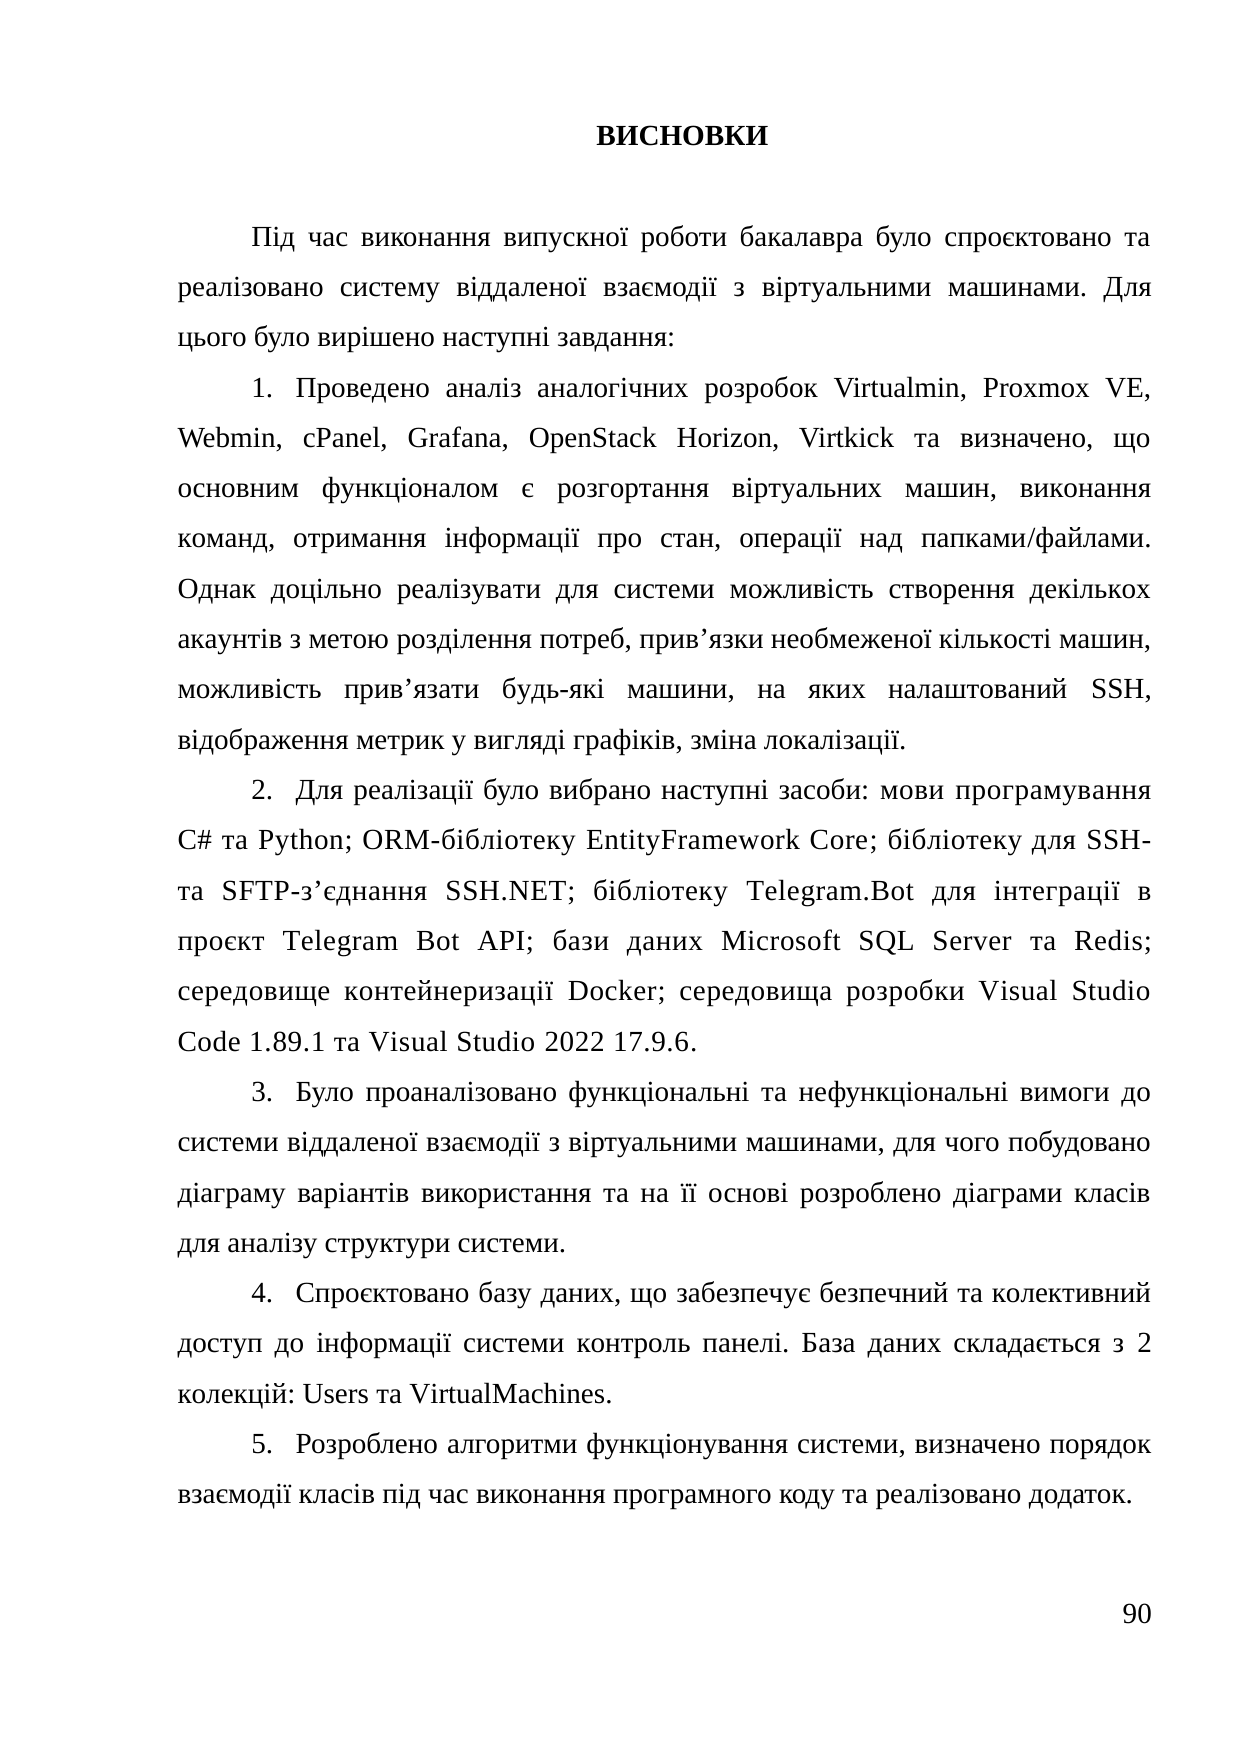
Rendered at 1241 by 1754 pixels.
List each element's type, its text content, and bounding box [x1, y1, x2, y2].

list Проведено аналіз аналогічних розробок Virtualmin, Proxmox VE, Webmin, cPanel, Grafana, OpenStack Horizon, Virtkick та визначено, що основним функціоналом є розгортання віртуальних машин, виконання команд, отримання інформації про стан, операції над папками/файлами. Однак доцільно реалізувати для системи можливість створення декількох акаунтів з метою розділення потреб, прив’язки необмеженої кількості машин, можливість прив’язати будь-які машини, на яких налаштований SSH, відображення метрик у вигляді графіків, зміна локалізації. [177, 370, 1152, 755]
list Спроєктовано базу даних, що забезпечує безпечний та колективний доступ до інформації системи контроль панелі. База даних складається з 2 колекцій: Users та VirtualMachines. [177, 1275, 1152, 1409]
list Розроблено алгоритми функціонування системи, визначено порядок взаємодії класів під час виконання програмного коду та реалізовано додаток. [177, 1426, 1152, 1510]
list Для реалізації було вибрано наступні засоби: мови програмування C# та Python; ORM-бібліотеку EntityFramework Core; бібліотеку для SSH- та SFTP-з’єднання SSH.NET; бібліотеку Telegram.Bot для інтеграції в проєкт Telegram Bot API; бази даних Microsoft SQL Server та Redis; середовище контейнеризації Docker; середовища розробки Visual Studio Code 1.89.1 та Visual Studio 2022 17.9.6. [177, 772, 1152, 1057]
text Під час виконання випускної роботи бакалавра було спроєктовано та реалізовано систему віддаленої взаємодії з віртуальними машинами. Для цього було вирішено наступні завдання: [177, 219, 1152, 353]
subtitle ВИСНОВКИ [177, 118, 1152, 152]
list Було проаналізовано функціональні та нефункціональні вимоги до системи віддаленої взаємодії з віртуальними машинами, для чого побудовано діаграму варіантів використання та на її основі розроблено діаграми класів для аналізу структури системи. [177, 1074, 1152, 1258]
